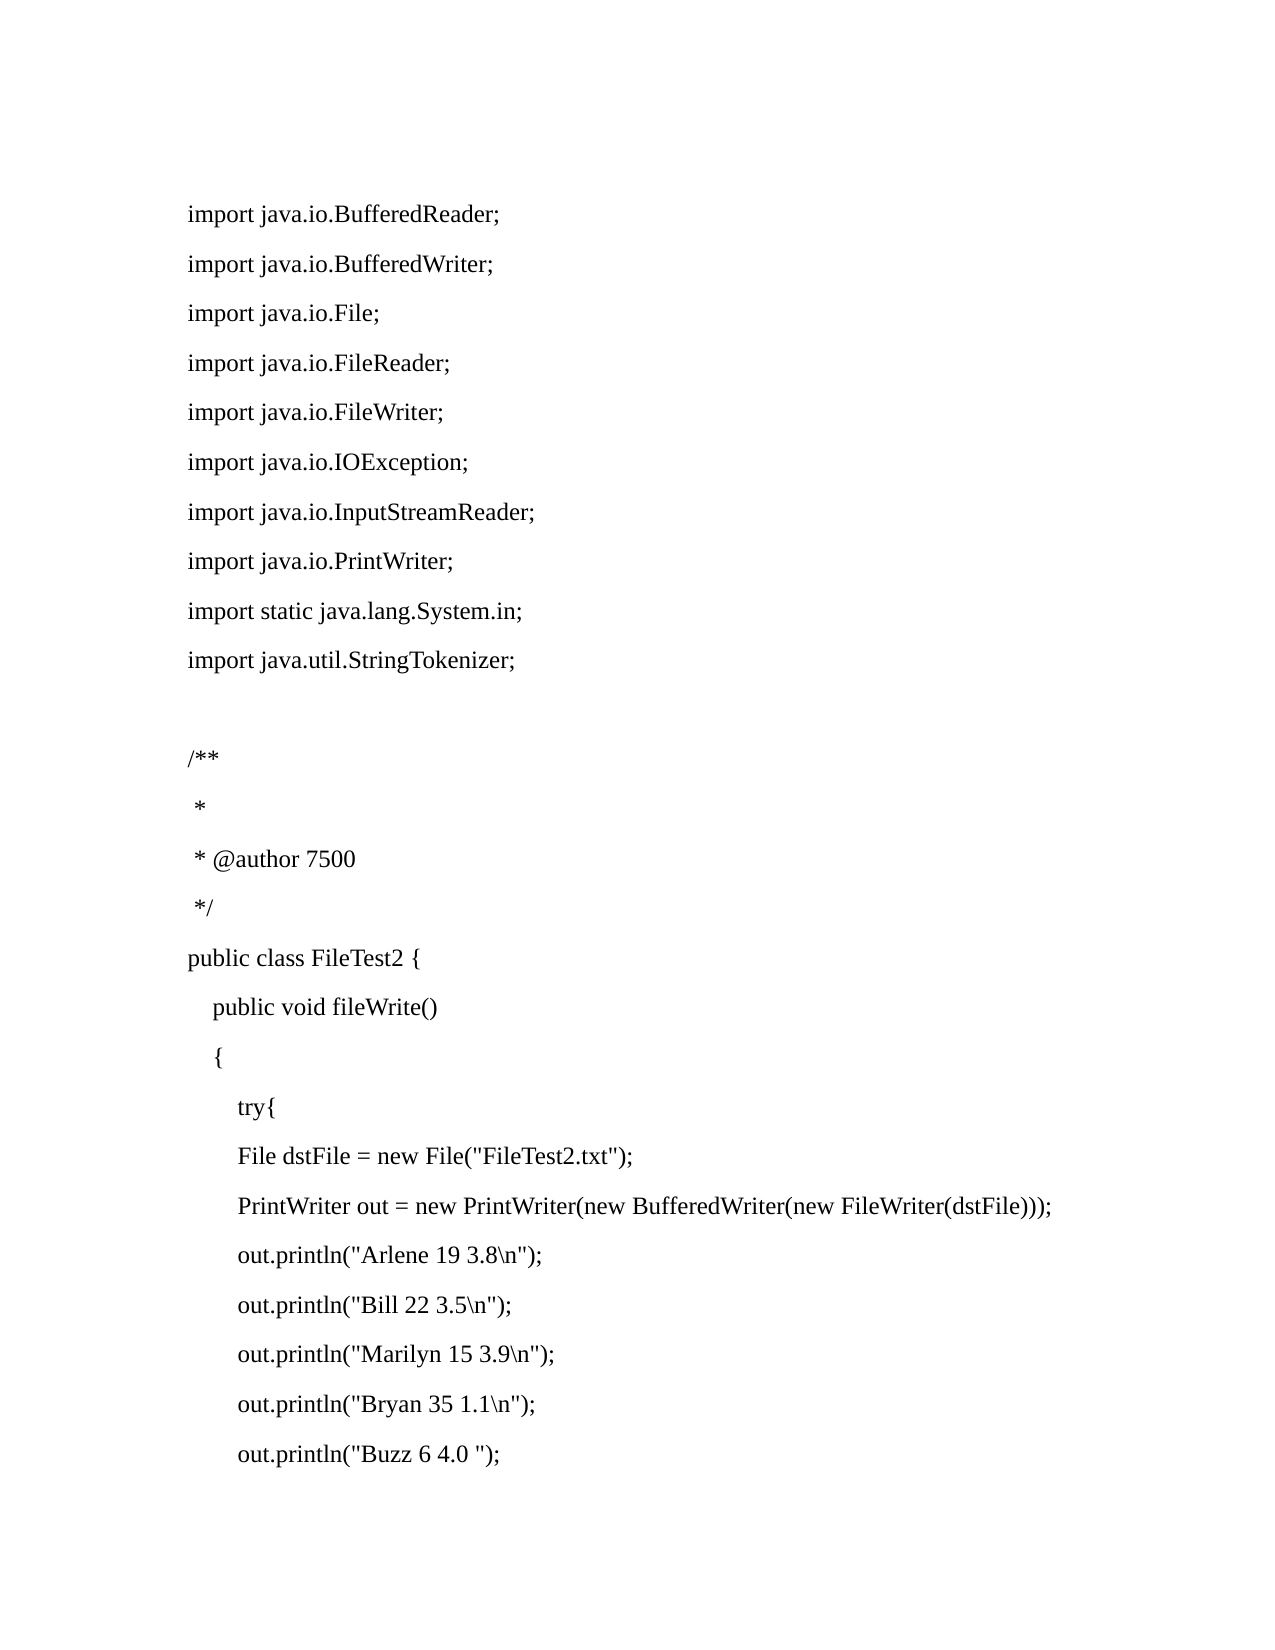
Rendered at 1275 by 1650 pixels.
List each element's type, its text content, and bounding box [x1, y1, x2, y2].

text import java.io.File; [187, 299, 1125, 327]
text */ [187, 894, 1125, 922]
text import java.io.IOException; [187, 447, 1125, 476]
text import java.io.PrintWriter; [187, 547, 1125, 575]
text out.println("Bill 22 3.5\n"); [187, 1290, 1125, 1319]
text import static java.lang.System.in; [187, 596, 1125, 625]
text public void fileWrite() [187, 993, 1125, 1022]
text * [187, 794, 1125, 823]
text out.println("Buzz 6 4.0 "); [187, 1439, 1125, 1468]
text import java.io.BufferedWriter; [187, 249, 1125, 278]
text out.println("Arlene 19 3.8\n"); [187, 1241, 1125, 1269]
text out.println("Marilyn 15 3.9\n"); [187, 1340, 1125, 1369]
text /** [187, 745, 1125, 774]
text try{ [187, 1092, 1125, 1121]
text File dstFile = new File("FileTest2.txt"); [187, 1142, 1125, 1170]
text import java.util.StringTokenizer; [187, 646, 1125, 674]
text out.println("Bryan 35 1.1\n"); [187, 1389, 1125, 1418]
text import java.io.FileWriter; [187, 398, 1125, 427]
text import java.io.InputStreamReader; [187, 497, 1125, 526]
text * @author 7500 [187, 844, 1125, 873]
text PrintWriter out = new PrintWriter(new BufferedWriter(new FileWriter(dstFile))); [187, 1191, 1125, 1220]
text import java.io.BufferedReader; [187, 199, 1125, 228]
text public class FileTest2 { [187, 943, 1125, 972]
text import java.io.FileReader; [187, 348, 1125, 377]
text { [187, 1042, 1125, 1071]
